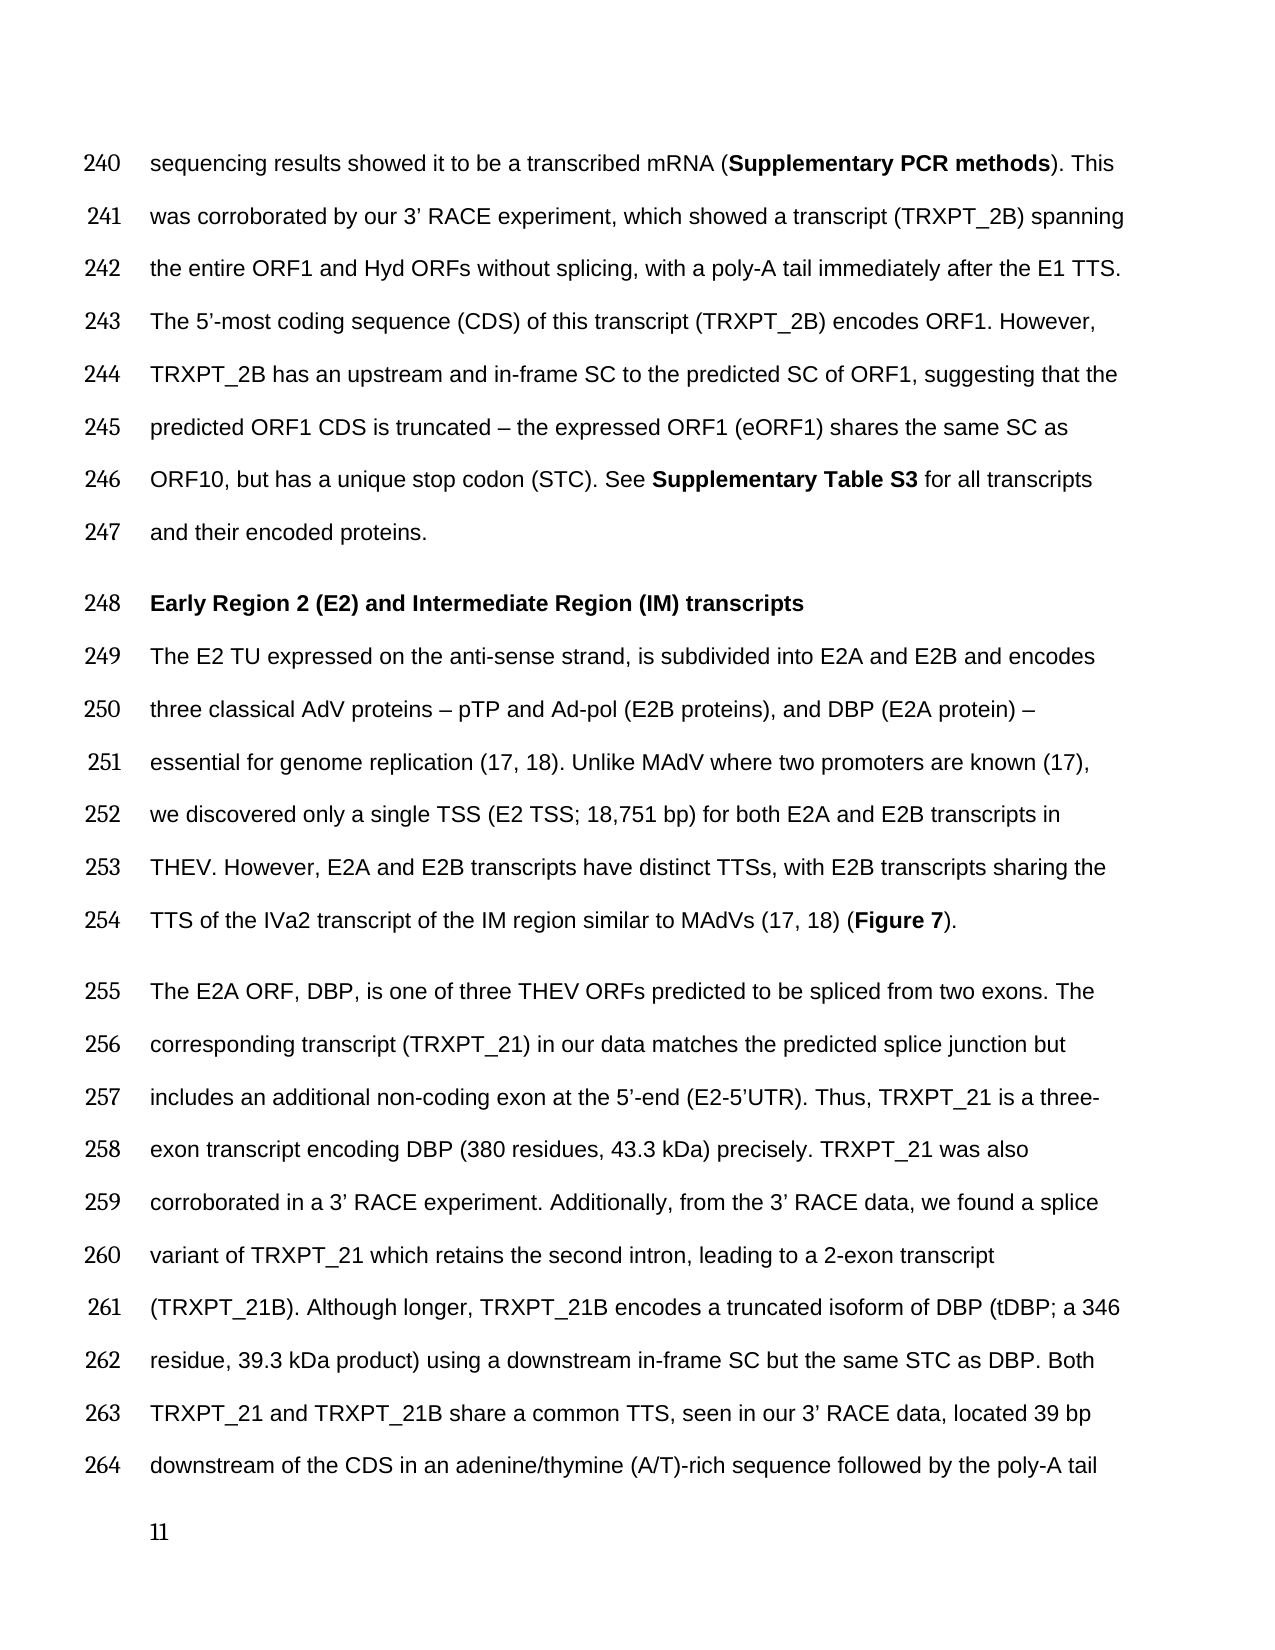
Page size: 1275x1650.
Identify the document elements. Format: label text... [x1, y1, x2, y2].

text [150, 978, 1125, 1479]
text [150, 150, 1125, 545]
text Early Region 2 (E2) and Intermediate Region (IM) transcripts The E2 TU expressed on the anti-sense strand, is subdivided into E2A and E2B and encodes three classical AdV proteins – pTP and Ad-pol (E2B proteins), and DBP (E2A protein) – essential for genome replication (17, 18). Unlike MAdV where two promoters are known (17), we discovered only a single TSS (E2 TSS; 18,751 bp) for both E2A and E2B transcripts in THEV. However, E2A and E2B transcripts have distinct TTSs, with E2B transcripts sharing the TTS of the IVa2 transcript of the IM region similar to MAdVs (17, 18) (Figure 7). [150, 590, 1125, 933]
